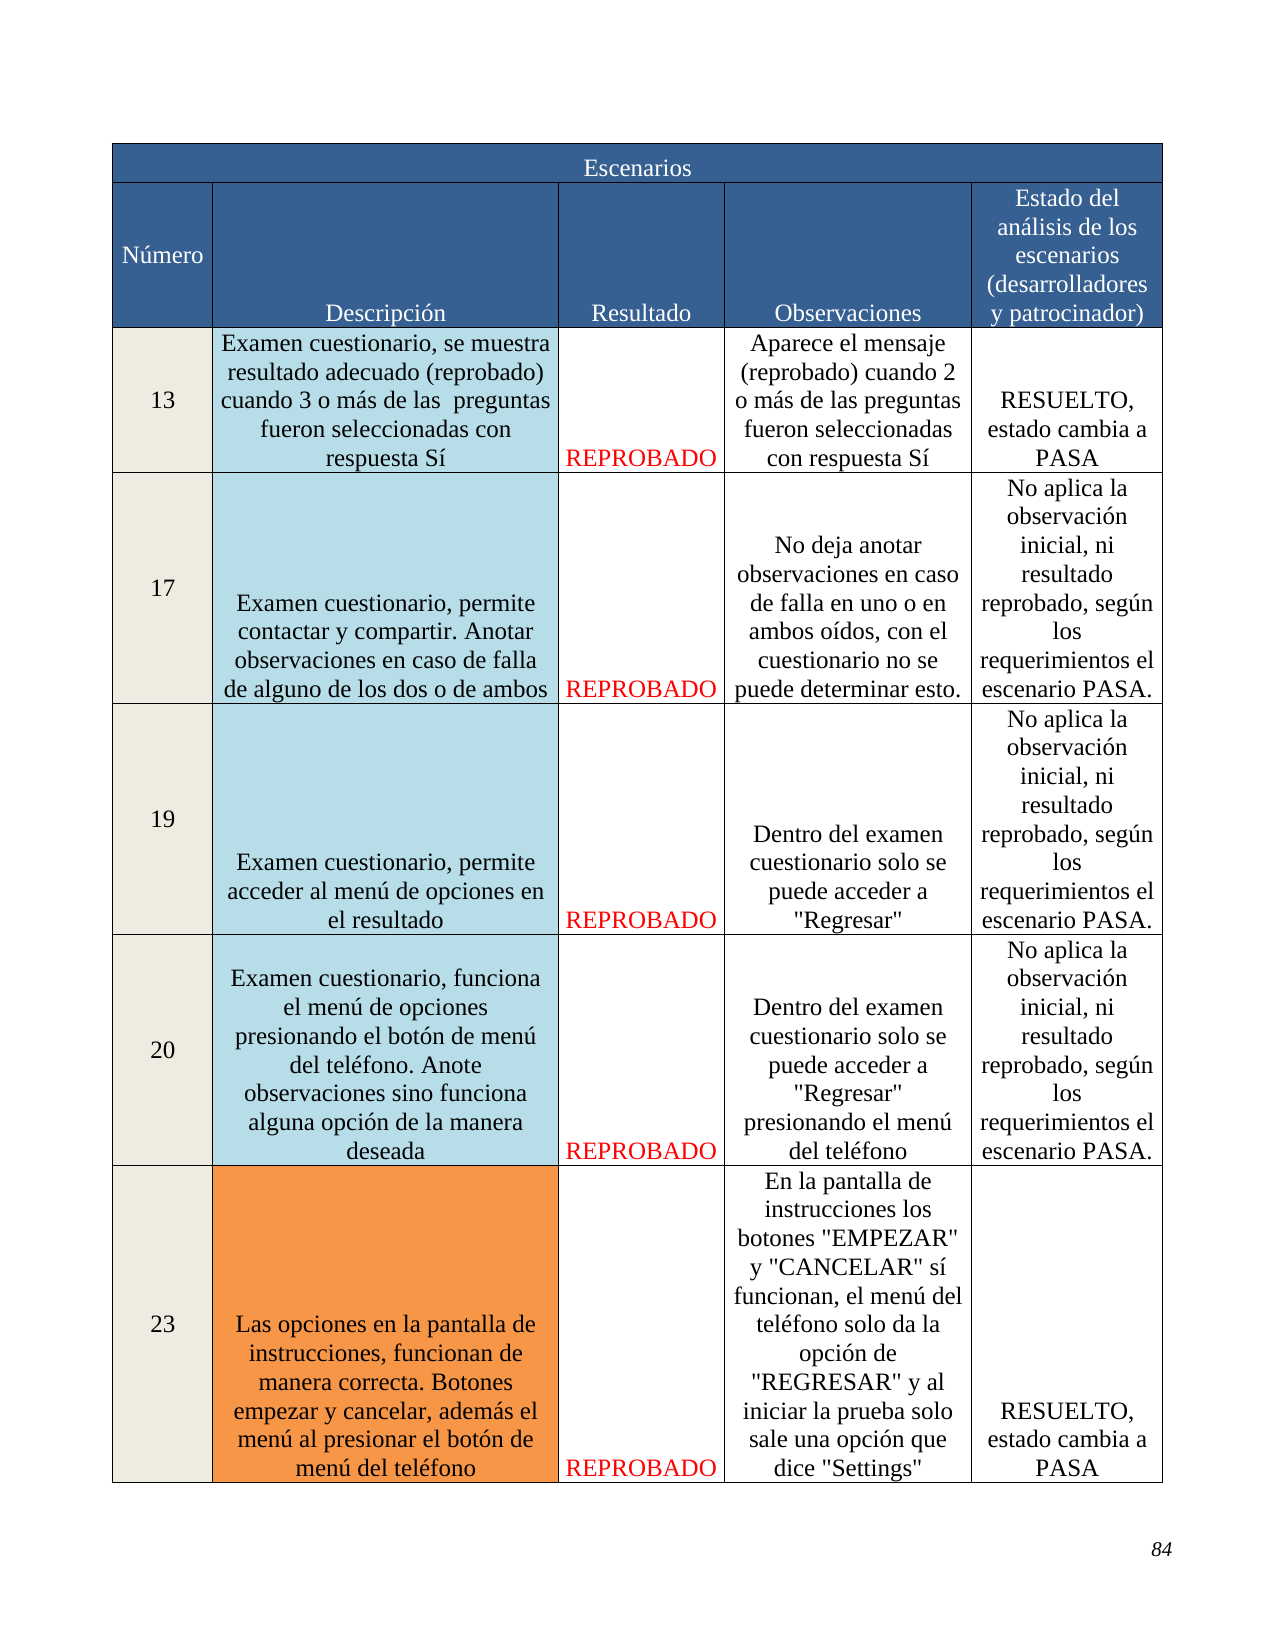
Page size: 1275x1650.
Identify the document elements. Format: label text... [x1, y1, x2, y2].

table_cell Resultado [559, 183, 724, 327]
table_cell RESUELTO, estado cambia a PASA [972, 328, 1162, 472]
table_cell Observaciones [725, 183, 971, 327]
table_cell REPROBADO [559, 1166, 724, 1482]
table_cell REPROBADO [559, 704, 724, 934]
table_cell No deja anotar observaciones en caso de falla en uno o en ambos oídos, con el cuestionario no se puede determinar esto. [725, 473, 971, 703]
table_cell Las opciones en la pantalla de instrucciones, funcionan de manera correcta. Botones empezar y cancelar, además el menú al presionar el botón de menú del teléfono [213, 1166, 558, 1482]
table_cell Estado del análisis de los escenarios (desarrolladores y patrocinador) [972, 183, 1162, 327]
table_cell REPROBADO [559, 473, 724, 703]
table_cell Dentro del examen cuestionario solo se puede acceder a "Regresar" presionando el menú del teléfono [725, 935, 971, 1165]
table_cell No aplica la observación inicial, ni resultado reprobado, según los requerimientos el escenario PASA. [972, 704, 1162, 934]
table_cell Examen cuestionario, permite acceder al menú de opciones en el resultado [213, 704, 558, 934]
table_cell Descripción [213, 183, 558, 327]
table_cell Examen cuestionario, se muestra resultado adecuado (reprobado) cuando 3 o más de las preguntas fueron seleccionadas con respuesta Sí [213, 328, 558, 472]
table_cell 23 [113, 1166, 212, 1482]
table_cell No aplica la observación inicial, ni resultado reprobado, según los requerimientos el escenario PASA. [972, 473, 1162, 703]
table_cell 13 [113, 328, 212, 472]
table_cell Aparece el mensaje (reprobado) cuando 2 o más de las preguntas fueron seleccionadas con respuesta Sí [725, 328, 971, 472]
table_header Escenarios [113, 144, 1162, 182]
table_cell REPROBADO [559, 328, 724, 472]
table_cell Examen cuestionario, permite contactar y compartir. Anotar observaciones en caso de falla de alguno de los dos o de ambos [213, 473, 558, 703]
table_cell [972, 1166, 1162, 1482]
table_cell 17 [113, 473, 212, 703]
table_cell Examen cuestionario, funciona el menú de opciones presionando el botón de menú del teléfono. Anote observaciones sino funciona alguna opción de la manera deseada [213, 935, 558, 1165]
table_cell En la pantalla de instrucciones los botones "EMPEZAR" y "CANCELAR" sí funcionan, el menú del teléfono solo da la opción de "REGRESAR" y al iniciar la prueba solo sale una opción que dice "Settings" [725, 1166, 971, 1482]
table_cell REPROBADO [559, 935, 724, 1165]
table_cell Número [113, 183, 212, 327]
table_cell No aplica la observación inicial, ni resultado reprobado, según los requerimientos el escenario PASA. [972, 935, 1162, 1165]
table_cell 20 [113, 935, 212, 1165]
table_cell 19 [113, 704, 212, 934]
table_cell Dentro del examen cuestionario solo se puede acceder a "Regresar" [725, 704, 971, 934]
